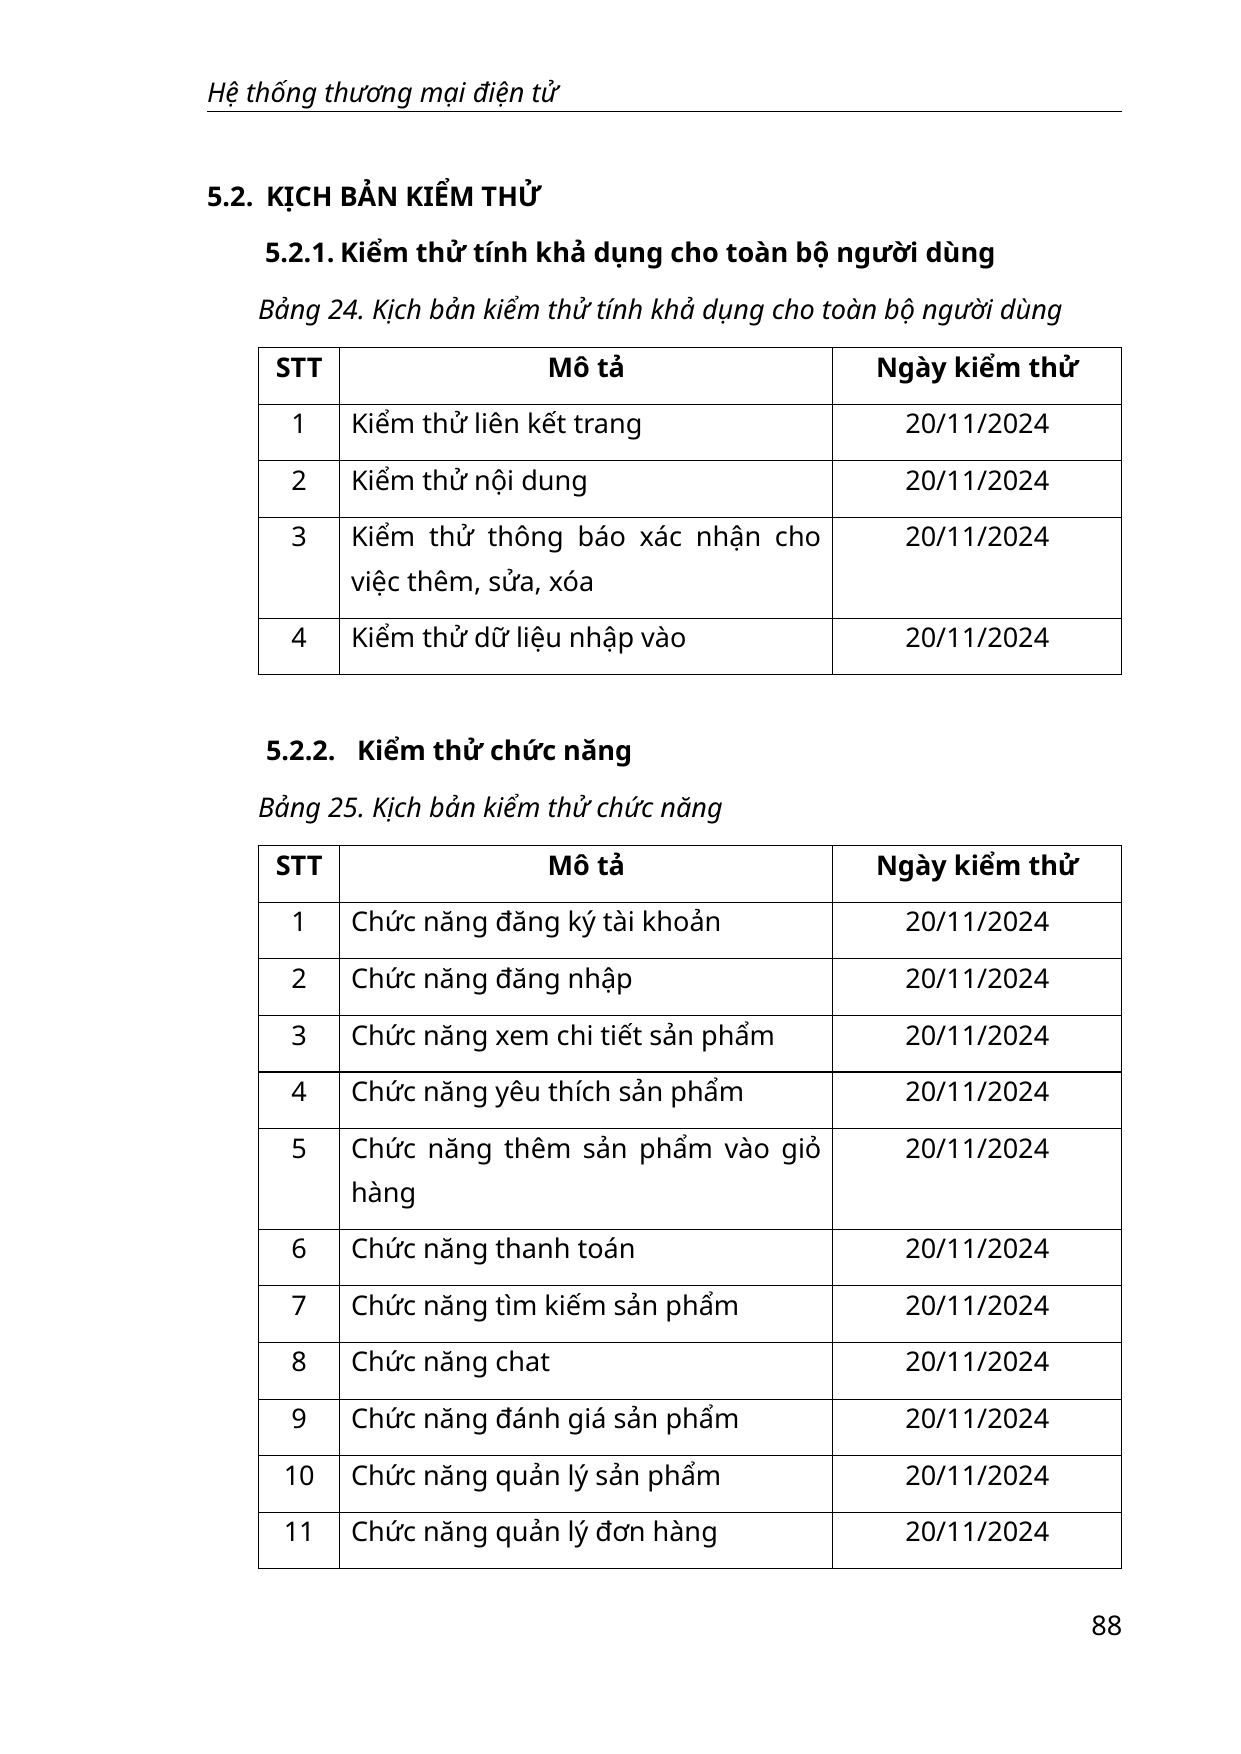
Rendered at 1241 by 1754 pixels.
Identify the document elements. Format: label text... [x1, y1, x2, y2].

text Bảng 24. Kịch bản kiểm thử tính khả dụng cho toàn bộ người dùng [207, 291, 1122, 327]
table_cell Chức năng chat [340, 1343, 832, 1398]
table_cell Chức năng đăng ký tài khoản [340, 903, 832, 958]
table_cell 8 [259, 1343, 339, 1398]
table_cell 20/11/2024 [833, 1343, 1121, 1398]
table_cell 2 [259, 461, 339, 517]
table_cell 20/11/2024 [833, 619, 1121, 674]
table_cell 2 [259, 959, 339, 1015]
table_header Mô tả [340, 348, 832, 404]
table_cell Kiểm thử thông báo xác nhận cho việc thêm, sửa, xóa [340, 518, 832, 618]
table_cell 5 [259, 1129, 339, 1229]
table_cell 20/11/2024 [833, 1513, 1121, 1568]
table_cell 20/11/2024 [833, 1400, 1121, 1455]
table_header Mô tả [340, 846, 832, 902]
table_cell Kiểm thử liên kết trang [340, 405, 832, 460]
list Kiểm thử chức năng [266, 732, 1122, 769]
table_cell 1 [259, 405, 339, 460]
table_cell 20/11/2024 [833, 1129, 1121, 1229]
table_cell 1 [259, 903, 339, 958]
table_cell Chức năng đăng nhập [340, 959, 832, 1015]
table_cell Chức năng yêu thích sản phẩm [340, 1073, 832, 1128]
table_cell 7 [259, 1286, 339, 1342]
table_header Ngày kiểm thử [833, 846, 1121, 902]
table_cell Kiểm thử dữ liệu nhập vào [340, 619, 832, 674]
table_cell Chức năng quản lý đơn hàng [340, 1513, 832, 1568]
table_header STT [259, 348, 339, 404]
table_cell 11 [259, 1513, 339, 1568]
text Bảng 25. Kịch bản kiểm thử chức năng [207, 788, 1122, 825]
list KỊCH BẢN KIỂM THỬ [207, 177, 1122, 214]
table_cell 20/11/2024 [833, 1286, 1121, 1342]
table_cell 20/11/2024 [833, 1016, 1121, 1071]
table_cell 20/11/2024 [833, 903, 1121, 958]
table_cell 3 [259, 518, 339, 618]
table_cell 20/11/2024 [833, 461, 1121, 517]
table_cell 10 [259, 1456, 339, 1512]
table_cell Chức năng quản lý sản phẩm [340, 1456, 832, 1512]
table_cell 20/11/2024 [833, 1073, 1121, 1128]
table_cell Chức năng tìm kiếm sản phẩm [340, 1286, 832, 1342]
table_cell 20/11/2024 [833, 959, 1121, 1015]
table_cell 20/11/2024 [833, 405, 1121, 460]
table_header STT [259, 846, 339, 902]
table_cell Chức năng xem chi tiết sản phẩm [340, 1016, 832, 1071]
table_header Ngày kiểm thử [833, 348, 1121, 404]
table_cell 9 [259, 1400, 339, 1455]
table_cell 4 [259, 1073, 339, 1128]
table_cell Chức năng đánh giá sản phẩm [340, 1400, 832, 1455]
table_cell 6 [259, 1230, 339, 1285]
table_cell Chức năng thêm sản phẩm vào giỏ hàng [340, 1129, 832, 1229]
table_cell 3 [259, 1016, 339, 1071]
table_cell 20/11/2024 [833, 1456, 1121, 1512]
table_cell 20/11/2024 [833, 518, 1121, 618]
list Kiểm thử tính khả dụng cho toàn bộ người dùng [265, 234, 1122, 271]
table_cell 4 [259, 619, 339, 674]
table_cell Chức năng thanh toán [340, 1230, 832, 1285]
table_cell Kiểm thử nội dung [340, 461, 832, 517]
table_cell 20/11/2024 [833, 1230, 1121, 1285]
